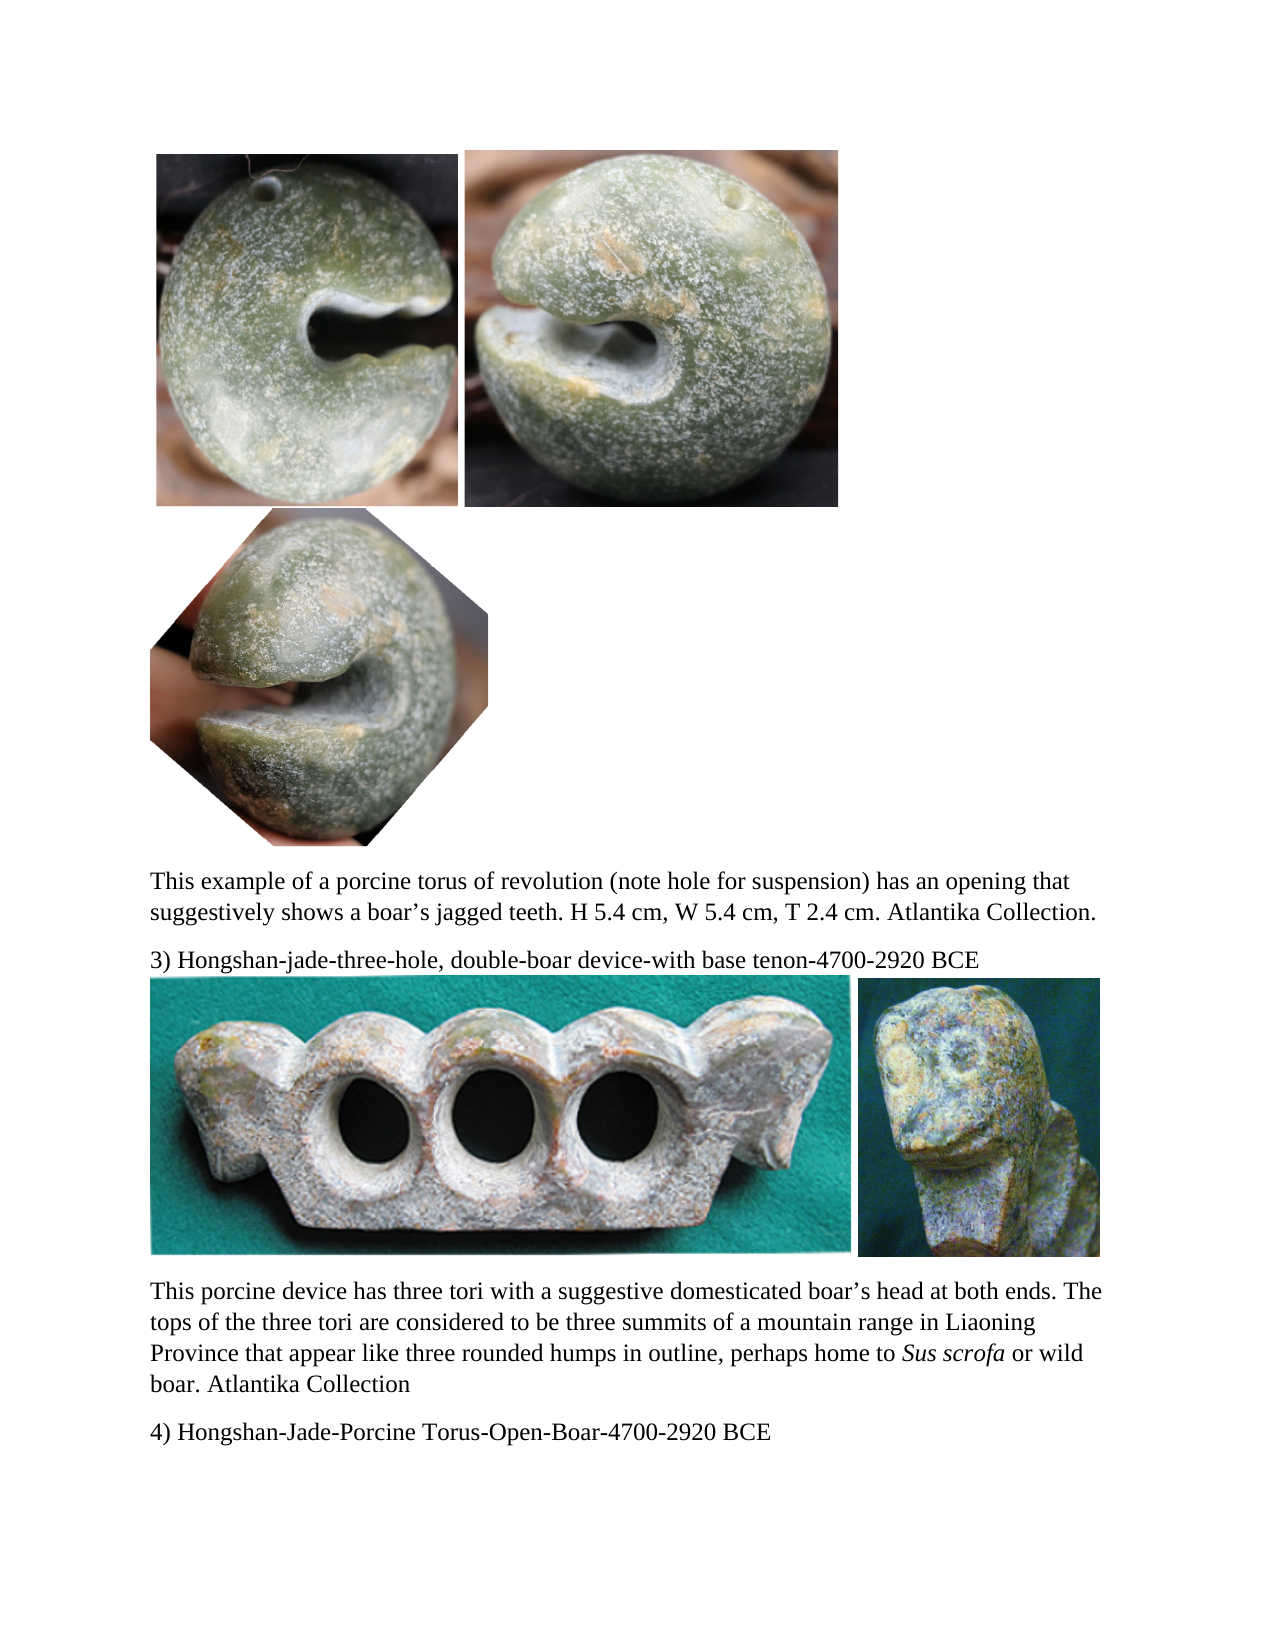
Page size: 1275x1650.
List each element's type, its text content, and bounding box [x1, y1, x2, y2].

text This porcine device has three tori with a suggestive domesticated boar’s head at both ends. The tops of the three tori are considered to be three summits of a mountain range in Liaoning Province that appear like three rounded humps in outline, perhaps home to Sus scrofa or wild boar. Atlantika Collection [150, 1276, 1125, 1398]
text This example of a porcine torus of revolution (note hole for suspension) has an opening that suggestively shows a boar’s jagged teeth. H 5.4 cm, W 5.4 cm, T 2.4 cm. Atlantika Collection. [150, 866, 1125, 926]
text 3) Hongshan-jade-three-hole, double-boar device-with base tenon-4700-2920 BCE [150, 945, 1125, 973]
picture [464, 150, 839, 507]
text 4) Hongshan-Jade-Porcine Torus-Open-Boar-4700-2920 BCE [150, 1417, 1125, 1446]
picture [858, 978, 1100, 1257]
